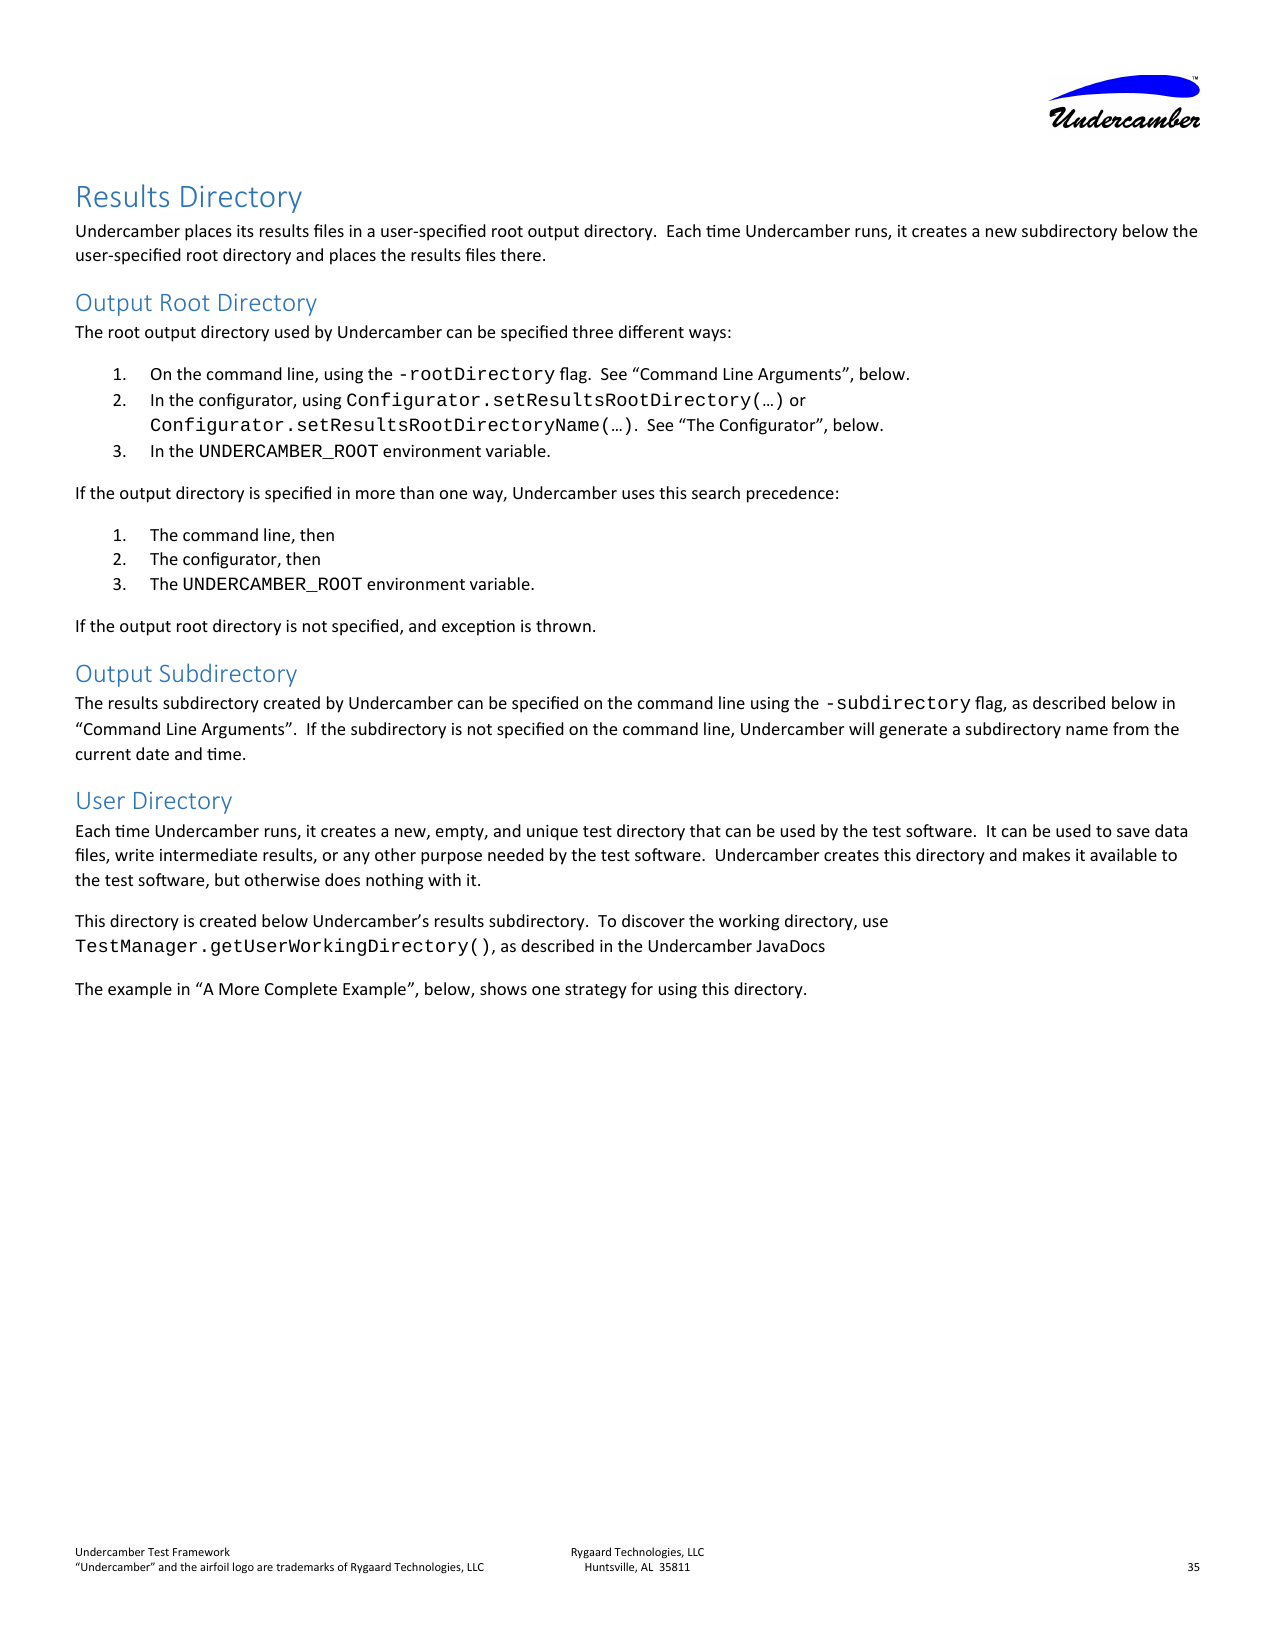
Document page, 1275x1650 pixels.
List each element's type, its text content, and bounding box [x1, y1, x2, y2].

list The UNDERCAMBER_ROOT environment variable. [112, 572, 1200, 596]
list On the command line, using the -rootDirectory flag. See “Command Line Arguments”, below. [112, 362, 1200, 386]
text The root output directory used by Undercamber can be specified three different ways: [75, 321, 1200, 343]
list The configurator, then [112, 547, 1200, 570]
text Each time Undercamber runs, it creates a new, empty, and unique test directory that can be used by the test software. It can be used to save data files, write intermediate results, or any other purpose needed by the test software. Undercamber creates this directory and makes it available to the test software, but otherwise does nothing with it. [75, 819, 1200, 891]
list In the configurator, using Configurator.setResultsRootDirectory(…) or Configurator.setResultsRootDirectoryName(…). See “The Configurator”, below. [112, 388, 1200, 437]
subtitle Output Root Directory [75, 285, 1200, 318]
subtitle Results Directory [75, 175, 1200, 216]
picture [1048, 75, 1200, 137]
text The example in “A More Complete Example”, below, shows one strategy for using this directory. [75, 977, 1200, 999]
text If the output directory is specified in more than one way, Undercamber uses this search precedence: [75, 481, 1200, 504]
text This directory is created below Undercamber’s results subdirectory. To discover the working directory, use TestManager.getUserWorkingDirectory(), as described in the Undercamber JavaDocs [75, 909, 1200, 958]
text If the output root directory is not specified, and exception is thrown. [75, 614, 1200, 637]
text Undercamber places its results files in a user-specified root output directory. Each time Undercamber runs, it creates a new subdirectory below the user-specified root directory and places the results files there. [75, 219, 1200, 267]
subtitle Output Subdirectory [75, 656, 1200, 689]
text The results subdirectory created by Undercamber can be specified on the command line using the -subdirectory flag, as described below in “Command Line Arguments”. If the subdirectory is not specified on the command line, Undercamber will generate a subdirectory name from the current date and time. [75, 692, 1200, 765]
list In the UNDERCAMBER_ROOT environment variable. [112, 439, 1200, 463]
subtitle User Directory [75, 783, 1200, 816]
list The command line, then [112, 523, 1200, 546]
